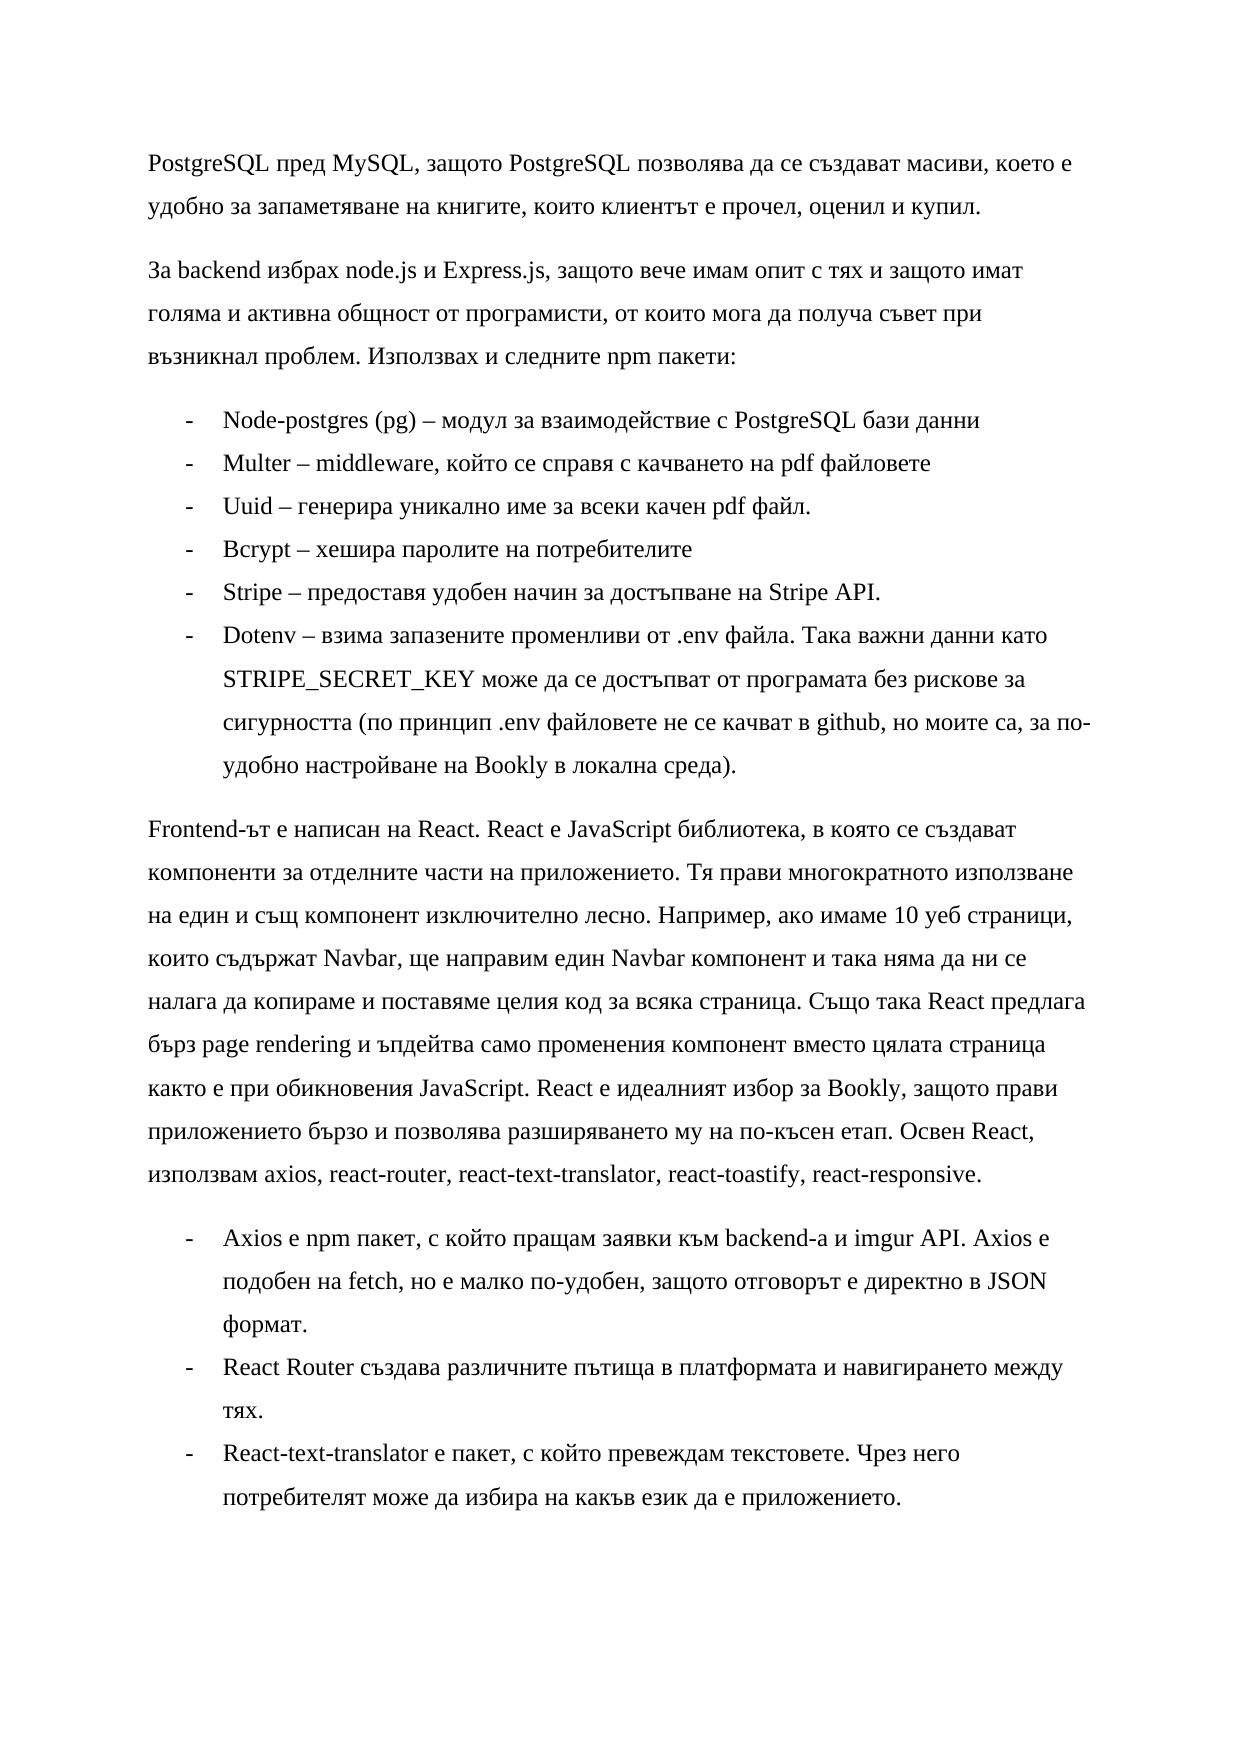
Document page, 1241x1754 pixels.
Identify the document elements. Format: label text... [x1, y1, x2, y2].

list React-text-translator е пакет, с който превеждам текстовете. Чрез него потребителят може да избира на какъв език да е приложението. [185, 1438, 1093, 1510]
list Node-postgres (pg) – модул за взаимодействие с PostgreSQL бази данни [185, 405, 1093, 434]
list Multer – middleware, който се справя с качването на pdf файловете [185, 448, 1093, 477]
list Dotenv – взима запазените променливи от .env файла. Така важни данни като STRIPE_SECRET_KEY може да се достъпват от програмата без рискове за сигурността (по принцип .env файловете не се качват в github, но моите са, за по-удобно настройване на Bookly в локална среда). [185, 621, 1093, 779]
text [148, 148, 1093, 219]
list Uuid – генерира уникално име за всеки качен pdf файл. [185, 491, 1093, 520]
text Frontend-ът е написан на React. React е JavaScript библиотека, в която се създават компоненти за отделните части на приложението. Тя прави многократното използване на един и същ компонент изключително лесно. Например, ако имаме 10 уеб страници, които съдържат Navbar, ще направим един Navbar компонент и така няма да ни се налага да копираме и поставяме целия код за всяка страница. Също така React предлага бърз page rendering и ъпдейтва само променения компонент вместо цялата страница както е при обикновения JavaScript. React е идеалният избор за Bookly, защото прави приложението бързо и позволява разширяването му на по-късен етап. Освен React, използвам axios, react-router, react-text-translator, react-toastify, react-responsive. [148, 814, 1093, 1188]
list React Router създава различните пътища в платформата и навигирането между тях. [185, 1352, 1093, 1424]
list Stripe – предоставя удобен начин за достъпване на Stripe API. [185, 577, 1093, 606]
list Axios е npm пакет, с който пращам заявки към backend-а и imgur API. Axios е подобен на fetch, но е малко по-удобен, защото отговорът е директно в JSON формат. [185, 1223, 1093, 1338]
list Bcrypt – хешира паролите на потребителите [185, 534, 1093, 563]
text За backend избрах node.js и Express.js, защото вече имам опит с тях и защото имат голяма и активна общност от програмисти, от които мога да получа съвет при възникнал проблем. Използвах и следните npm пакети: [148, 255, 1093, 370]
